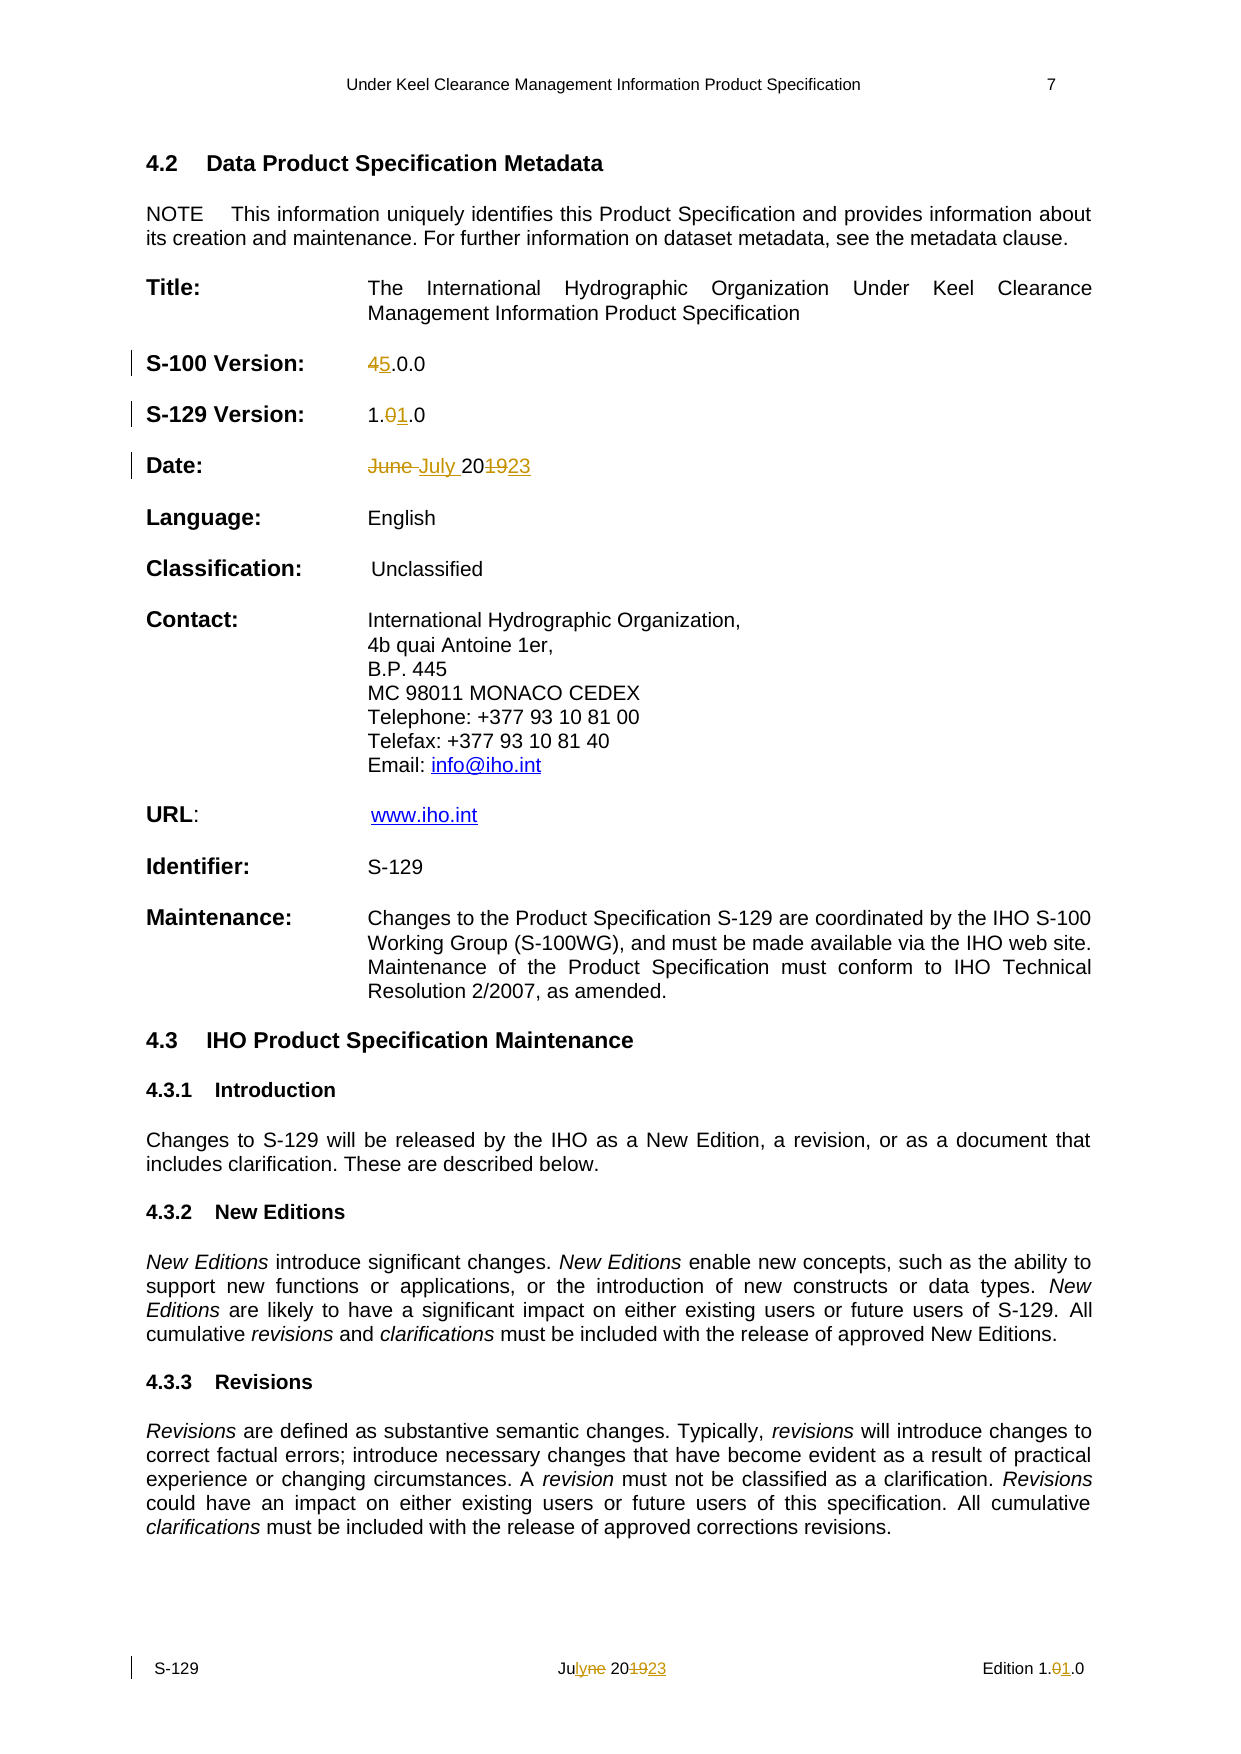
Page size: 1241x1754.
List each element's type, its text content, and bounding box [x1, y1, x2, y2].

text Email: info@iho.int [367, 752, 1092, 776]
text Language: English [146, 504, 1092, 530]
text Changes to S-129 will be released by the IHO as a New Edition, a revision, or as a document that includes clarification. These are described below. [146, 1128, 1092, 1176]
text Revisions are defined as substantive semantic changes. Typically, revisions will introduce changes to correct factual errors; introduce necessary changes that have become evident as a result of practical experience or changing circumstances. A revision must not be classified as a clarification. Revisions could have an impact on either existing users or future users of this specification. All cumulative clarifications must be included with the release of approved corrections revisions. [146, 1419, 1092, 1539]
text Contact: International Hydrographic Organization, [146, 606, 1092, 633]
text Maintenance: Changes to the Product Specification S-129 are coordinated by the IHO S-100 Working Group (S-100WG), and must be made available via the IHO web site. Maintenance of the Product Specification must conform to IHO Technical Resolution 2/2007, as amended. [146, 904, 1092, 1002]
text New Editions introduce significant changes. New Editions enable new concepts, such as the ability to support new functions or applications, or the introduction of new constructs or data types. New Editions are likely to have a significant impact on either existing users or future users of S-129. All cumulative revisions and clarifications must be included with the release of approved New Editions. [146, 1249, 1092, 1345]
subtitle IHO Product Specification Maintenance [146, 1027, 1092, 1054]
text Telefax: +377 93 10 81 40 [367, 728, 1092, 752]
text Title: The International Hydrographic Organization Under Keel Clearance Management Information Product Specification [146, 274, 1092, 324]
text Telephone: +377 93 10 81 00 [367, 704, 1092, 728]
text S-100 Version: .0.0 [146, 349, 1092, 376]
subtitle Introduction [146, 1079, 1092, 1103]
text URL: www.iho.int [146, 801, 1092, 828]
text NOTE This information uniquely identifies this Product Specification and provides information about its creation and maintenance. For further information on dataset metadata, see the metadata clause. [146, 201, 1092, 249]
text B.P. 445 [367, 657, 1092, 681]
text 4b quai Antoine 1er, [367, 633, 1092, 657]
text Identifier: S-129 [146, 853, 1092, 879]
subtitle New Editions [146, 1201, 1092, 1224]
text S-129 Version: 1..0 [146, 401, 1092, 427]
text MC 98011 MONACO CEDEX [367, 681, 1092, 704]
text Date: 20 [146, 452, 1092, 479]
text Classification: Unclassified [146, 555, 1092, 581]
subtitle Data Product Specification Metadata [146, 150, 1092, 176]
subtitle Revisions [146, 1370, 1092, 1394]
